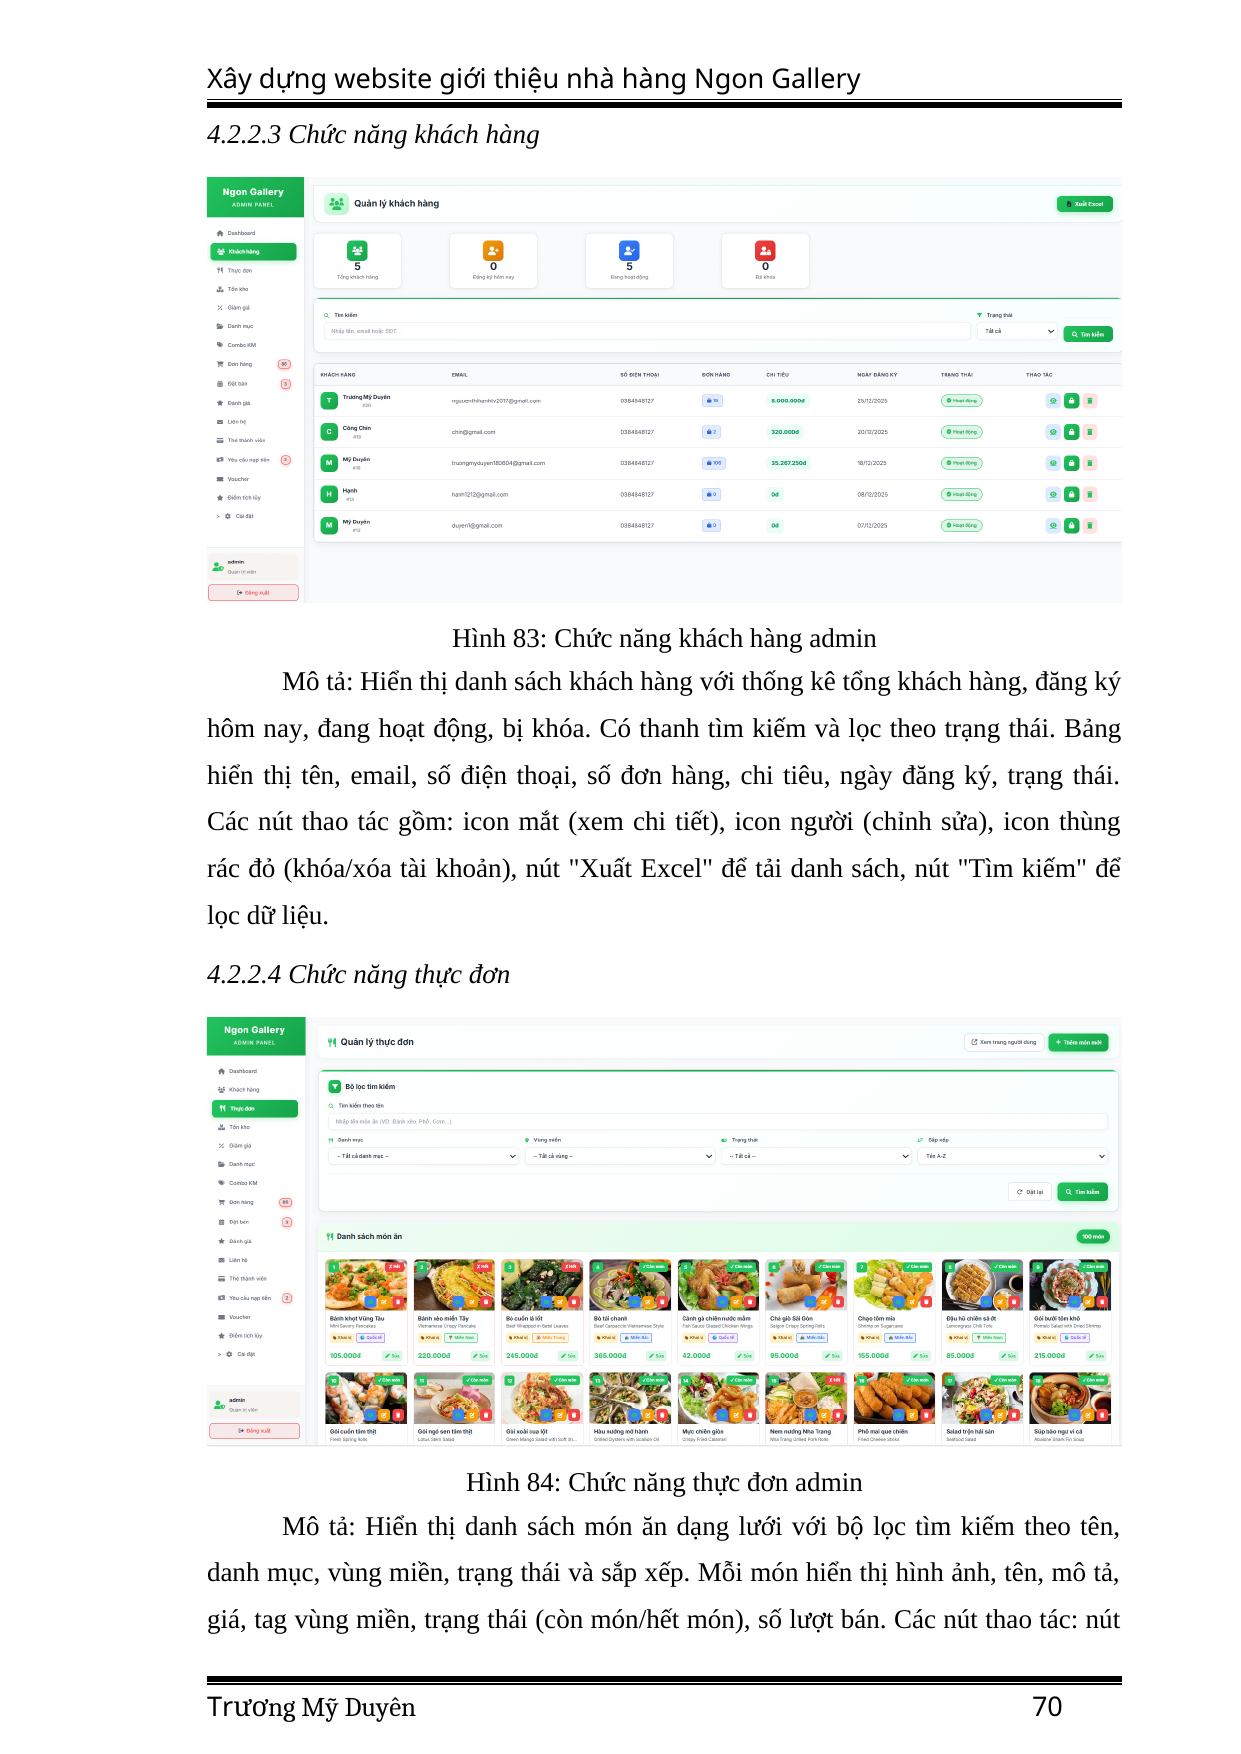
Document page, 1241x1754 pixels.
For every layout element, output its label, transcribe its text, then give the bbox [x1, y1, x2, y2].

picture [206, 1017, 1123, 1447]
text Mô tả: Hiển thị danh sách khách hàng với thống kê tổng khách hàng, đăng ký hôm nay, đang hoạt động, bị khóa. Có thanh tìm kiếm và lọc theo trạng thái. Bảng hiển thị tên, email, số điện thoại, số đơn hàng, chi tiêu, ngày đăng ký, trạng thái. Các nút thao tác gồm: icon mắt (xem chi tiết), icon người (chỉnh sửa), icon thùng rác đỏ (khóa/xóa tài khoản), nút "Xuất Excel" để tải danh sách, nút "Tìm kiếm" để lọc dữ liệu. [207, 665, 1122, 930]
subtitle Chức năng khách hàng [207, 118, 1122, 149]
subtitle Chức năng thực đơn [207, 958, 1122, 989]
picture [206, 177, 1123, 603]
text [207, 1510, 1122, 1634]
text Hình 84: Chức năng thực đơn admin [207, 1466, 1122, 1497]
text Hình 83: Chức năng khách hàng admin [207, 622, 1122, 653]
